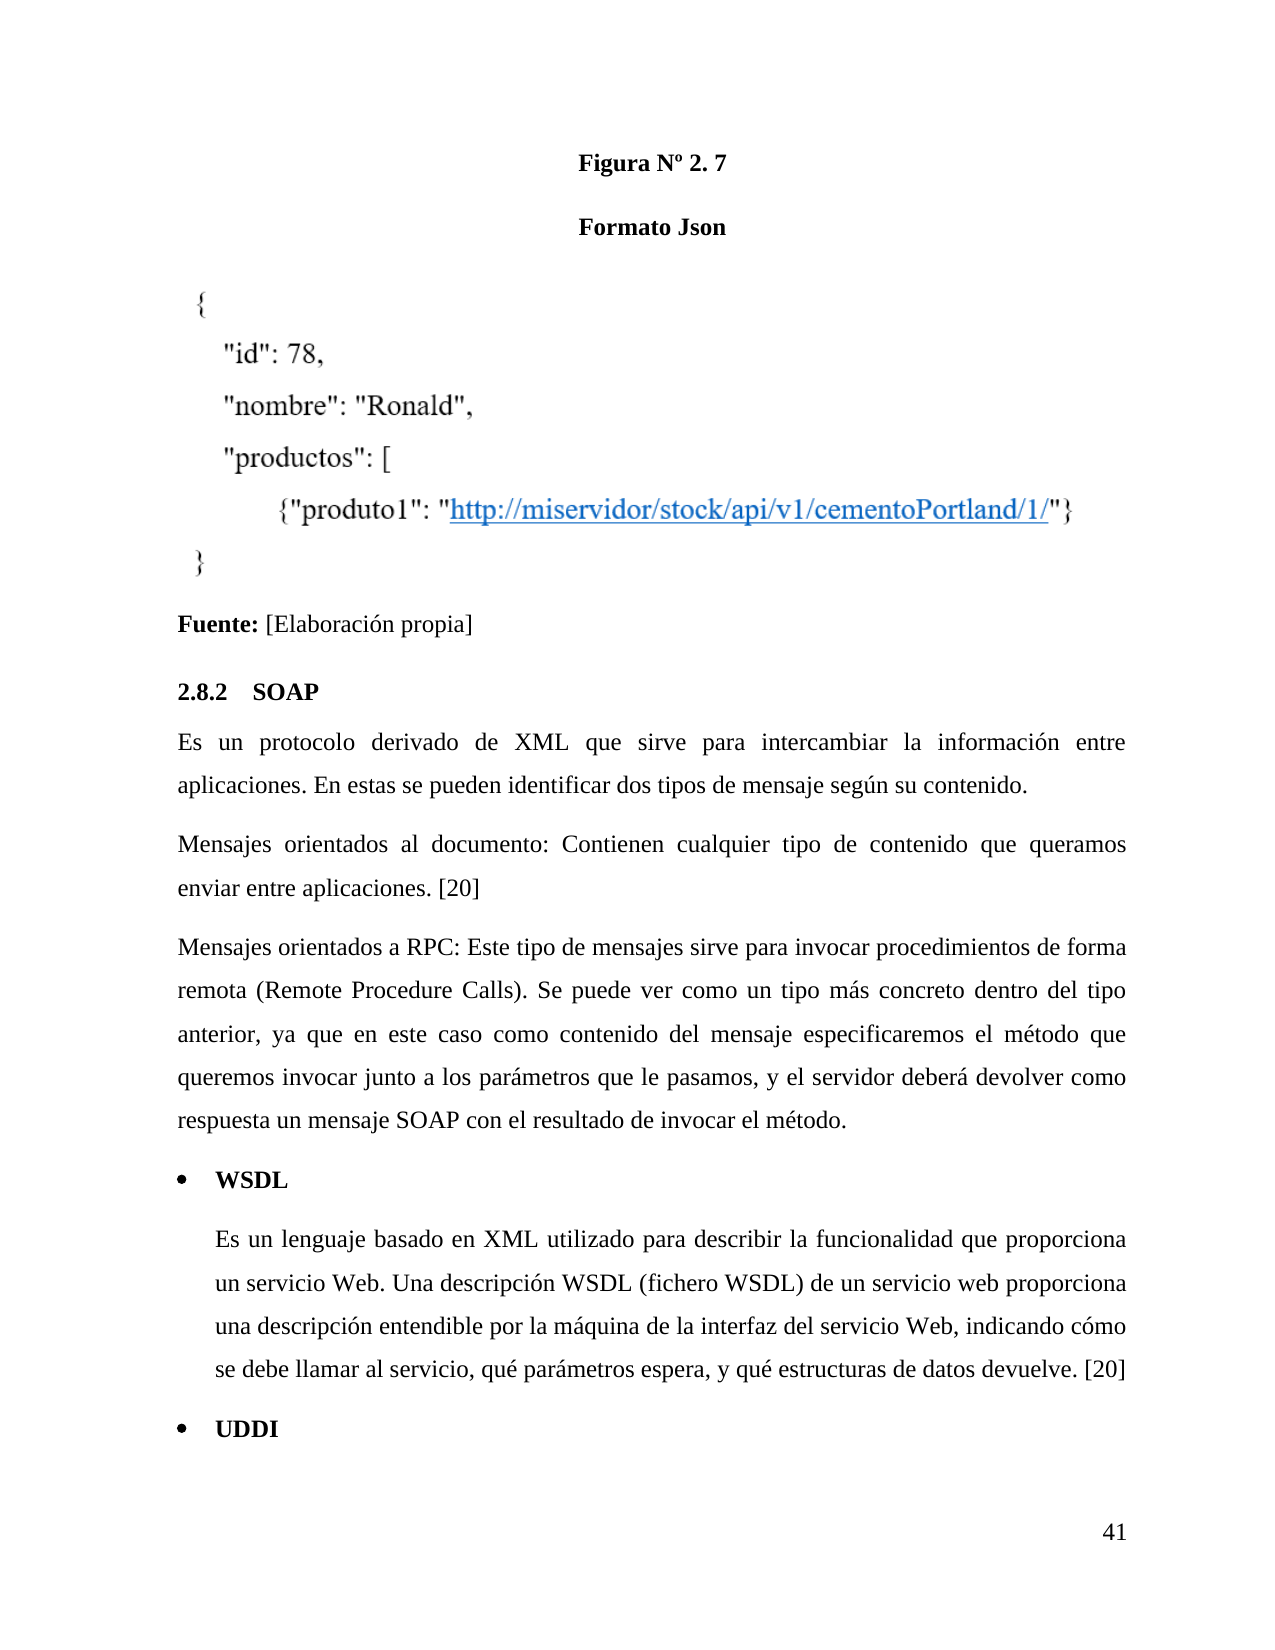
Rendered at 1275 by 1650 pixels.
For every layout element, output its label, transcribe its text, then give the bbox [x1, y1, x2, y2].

list WSDL [177, 1165, 1127, 1193]
text Formato Json [177, 212, 1127, 240]
text Mensajes orientados al documento: Contienen cualquier tipo de contenido que queramos enviar entre aplicaciones. [20] [177, 829, 1127, 901]
text Mensajes orientados a RPC: Este tipo de mensajes sirve para invocar procedimientos de forma remota (Remote Procedure Calls). Se puede ver como un tipo más concreto dentro del tipo anterior, ya que en este caso como contenido del mensaje especificaremos el método que queremos invocar junto a los parámetros que le pasamos, y el servidor deberá devolver como respuesta un mensaje SOAP con el resultado de invocar el método. [177, 932, 1127, 1134]
picture [177, 271, 1098, 595]
text Fuente: [Elaboración propia] [177, 609, 1127, 638]
subtitle SOAP [177, 677, 1127, 706]
list UDDI [177, 1414, 1127, 1442]
text Es un protocolo derivado de XML que sirve para intercambiar la información entre aplicaciones. En estas se pueden identificar dos tipos de mensaje según su contenido. [177, 727, 1127, 798]
text Figura Nº 2. 7 [177, 148, 1127, 176]
text Es un lenguaje basado en XML utilizado para describir la funcionalidad que proporciona un servicio Web. Una descripción WSDL (fichero WSDL) de un servicio web proporciona una descripción entendible por la máquina de la interfaz del servicio Web, indicando cómo se debe llamar al servicio, qué parámetros espera, y qué estructuras de datos devuelve. [20] [215, 1224, 1127, 1383]
